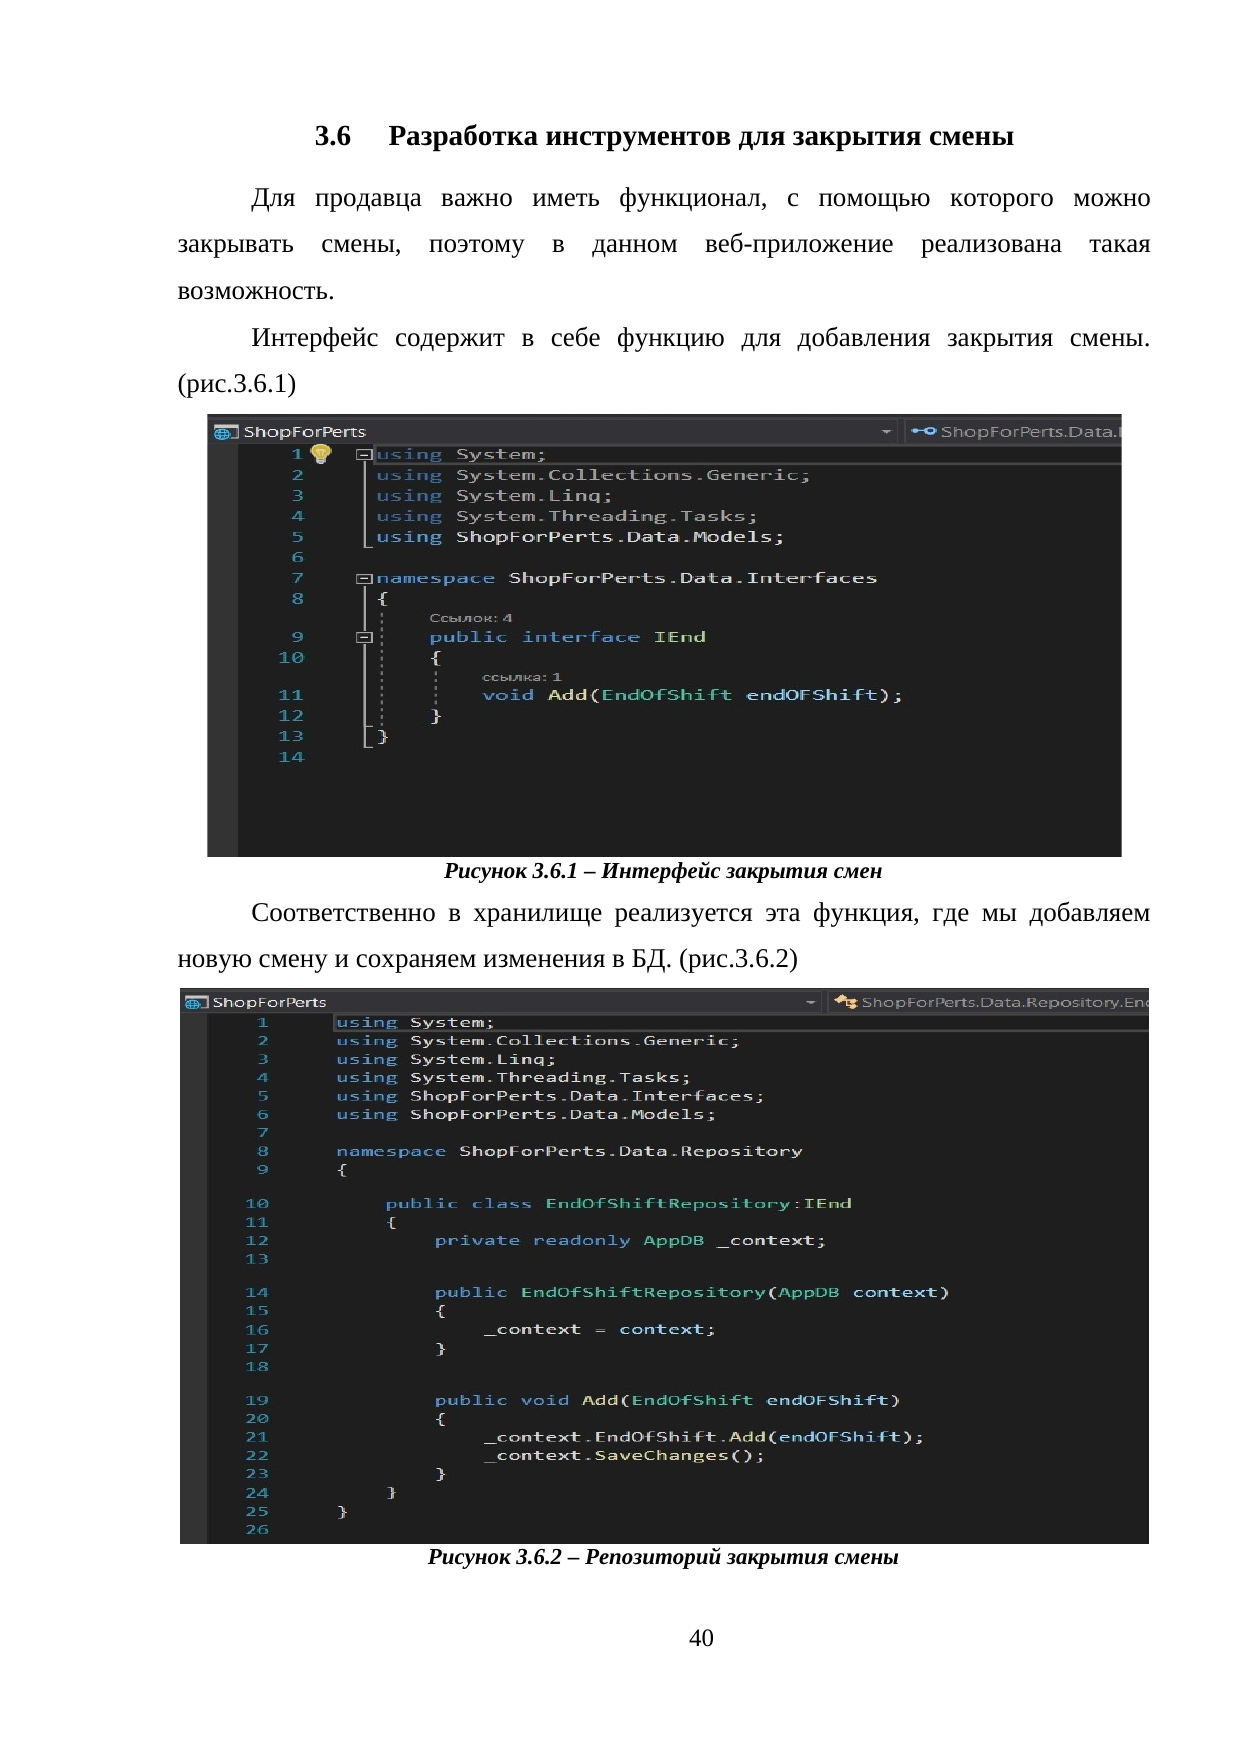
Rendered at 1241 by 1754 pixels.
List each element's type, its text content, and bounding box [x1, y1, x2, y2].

text Для продавца важно иметь функционал, с помощью которого можно закрывать смены, поэтому в данном веб-приложение реализована такая возможность. [177, 181, 1152, 305]
picture [180, 988, 1149, 1544]
text Соответственно в хранилище реализуется эта функция, где мы добавляем новую смену и сохраняем изменения в БД. (рис.3.6.2) [177, 896, 1152, 973]
picture [207, 414, 1122, 857]
list Разработка инструментов для закрытия смены [177, 118, 1152, 152]
text Рисунок 3.6.1 – Интерфейс закрытия смен [177, 857, 1152, 883]
text Рисунок 3.6.2 – Репозиторий закрытия смены [177, 1543, 1152, 1569]
text Интерфейс содержит в себе функцию для добавления закрытия смены. (рис.3.6.1) [177, 321, 1152, 399]
